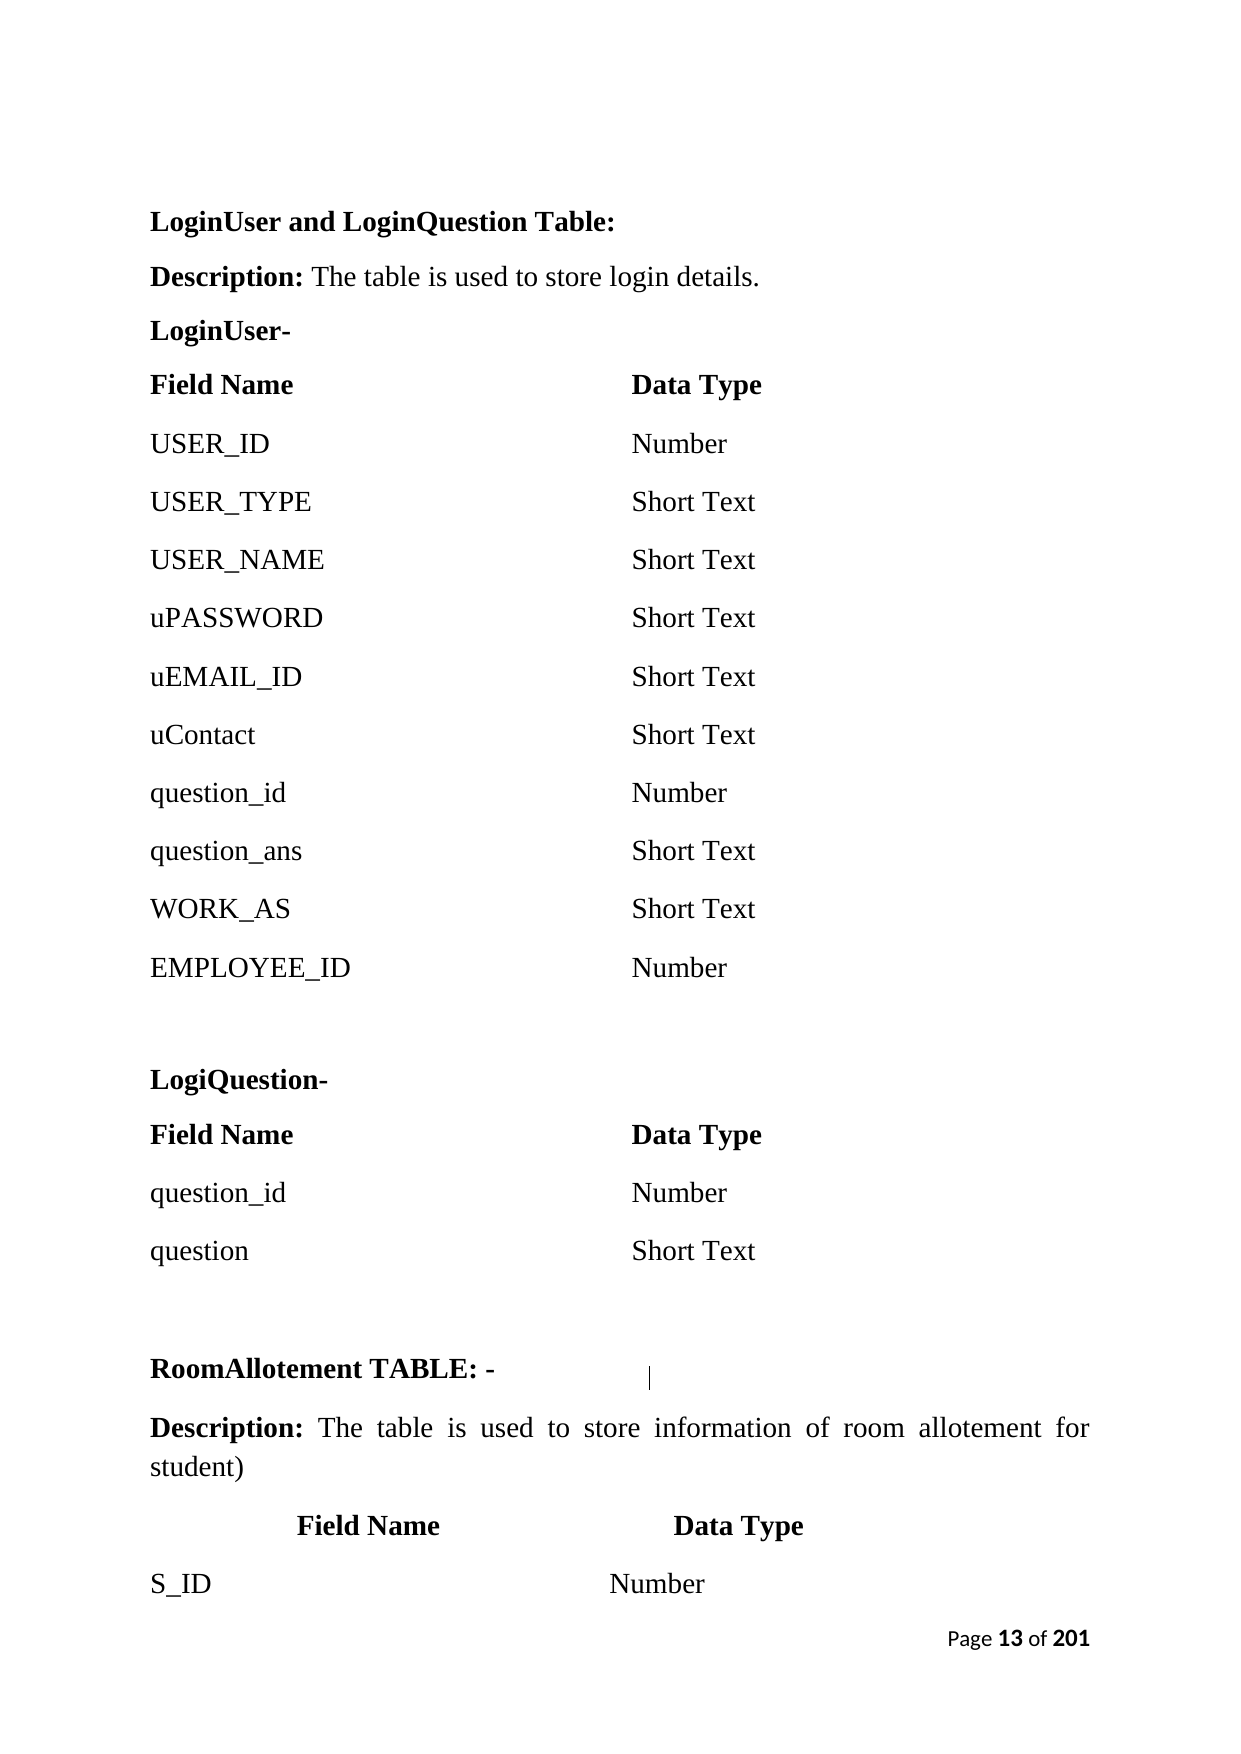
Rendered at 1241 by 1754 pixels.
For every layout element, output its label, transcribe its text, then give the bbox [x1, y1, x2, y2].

text Description: The table is used to store information of room allotement for student) [150, 1410, 1090, 1482]
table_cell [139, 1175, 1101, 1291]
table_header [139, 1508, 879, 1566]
text LogiQuestion- [150, 1062, 1090, 1096]
text Description: The table is used to store login details. [150, 259, 1090, 292]
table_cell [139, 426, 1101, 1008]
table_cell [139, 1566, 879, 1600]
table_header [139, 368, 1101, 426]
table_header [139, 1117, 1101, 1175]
text LoginUser- [150, 313, 1090, 347]
text LoginUser and LoginQuestion Table: [150, 204, 1090, 238]
text RoomAllotement TABLE: - [150, 1351, 1090, 1384]
